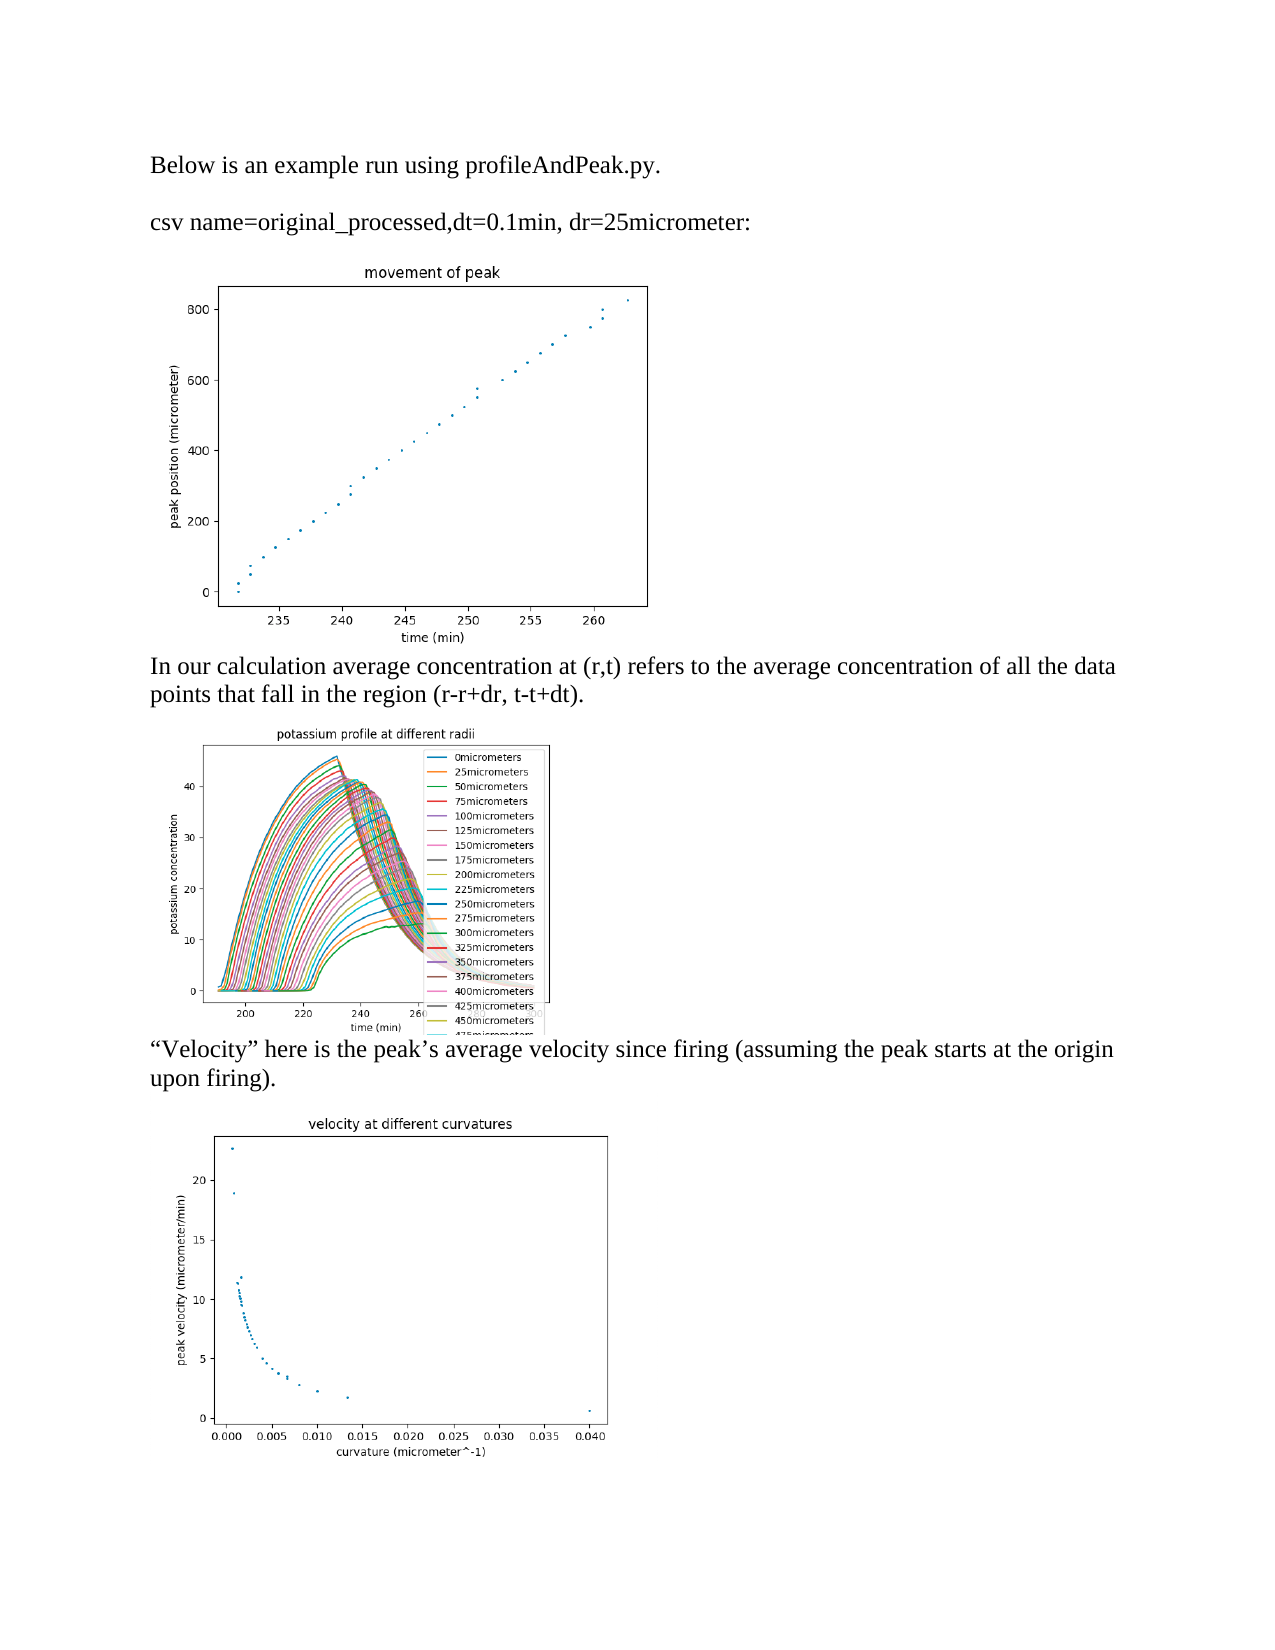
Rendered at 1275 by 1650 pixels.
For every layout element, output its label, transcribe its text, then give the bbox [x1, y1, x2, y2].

text “Velocity” here is the peak’s average velocity since firing (assuming the peak starts at the origin upon firing). [150, 1034, 1125, 1092]
text In our calculation average concentration at (r,t) refers to the average concentration of all the data points that fall in the region (r-r+dr, t-t+dt). [150, 651, 1125, 708]
picture [150, 236, 698, 651]
picture [150, 708, 592, 1035]
text Below is an example run using profileAndPeak.py. [150, 150, 1125, 179]
picture [150, 1092, 658, 1464]
